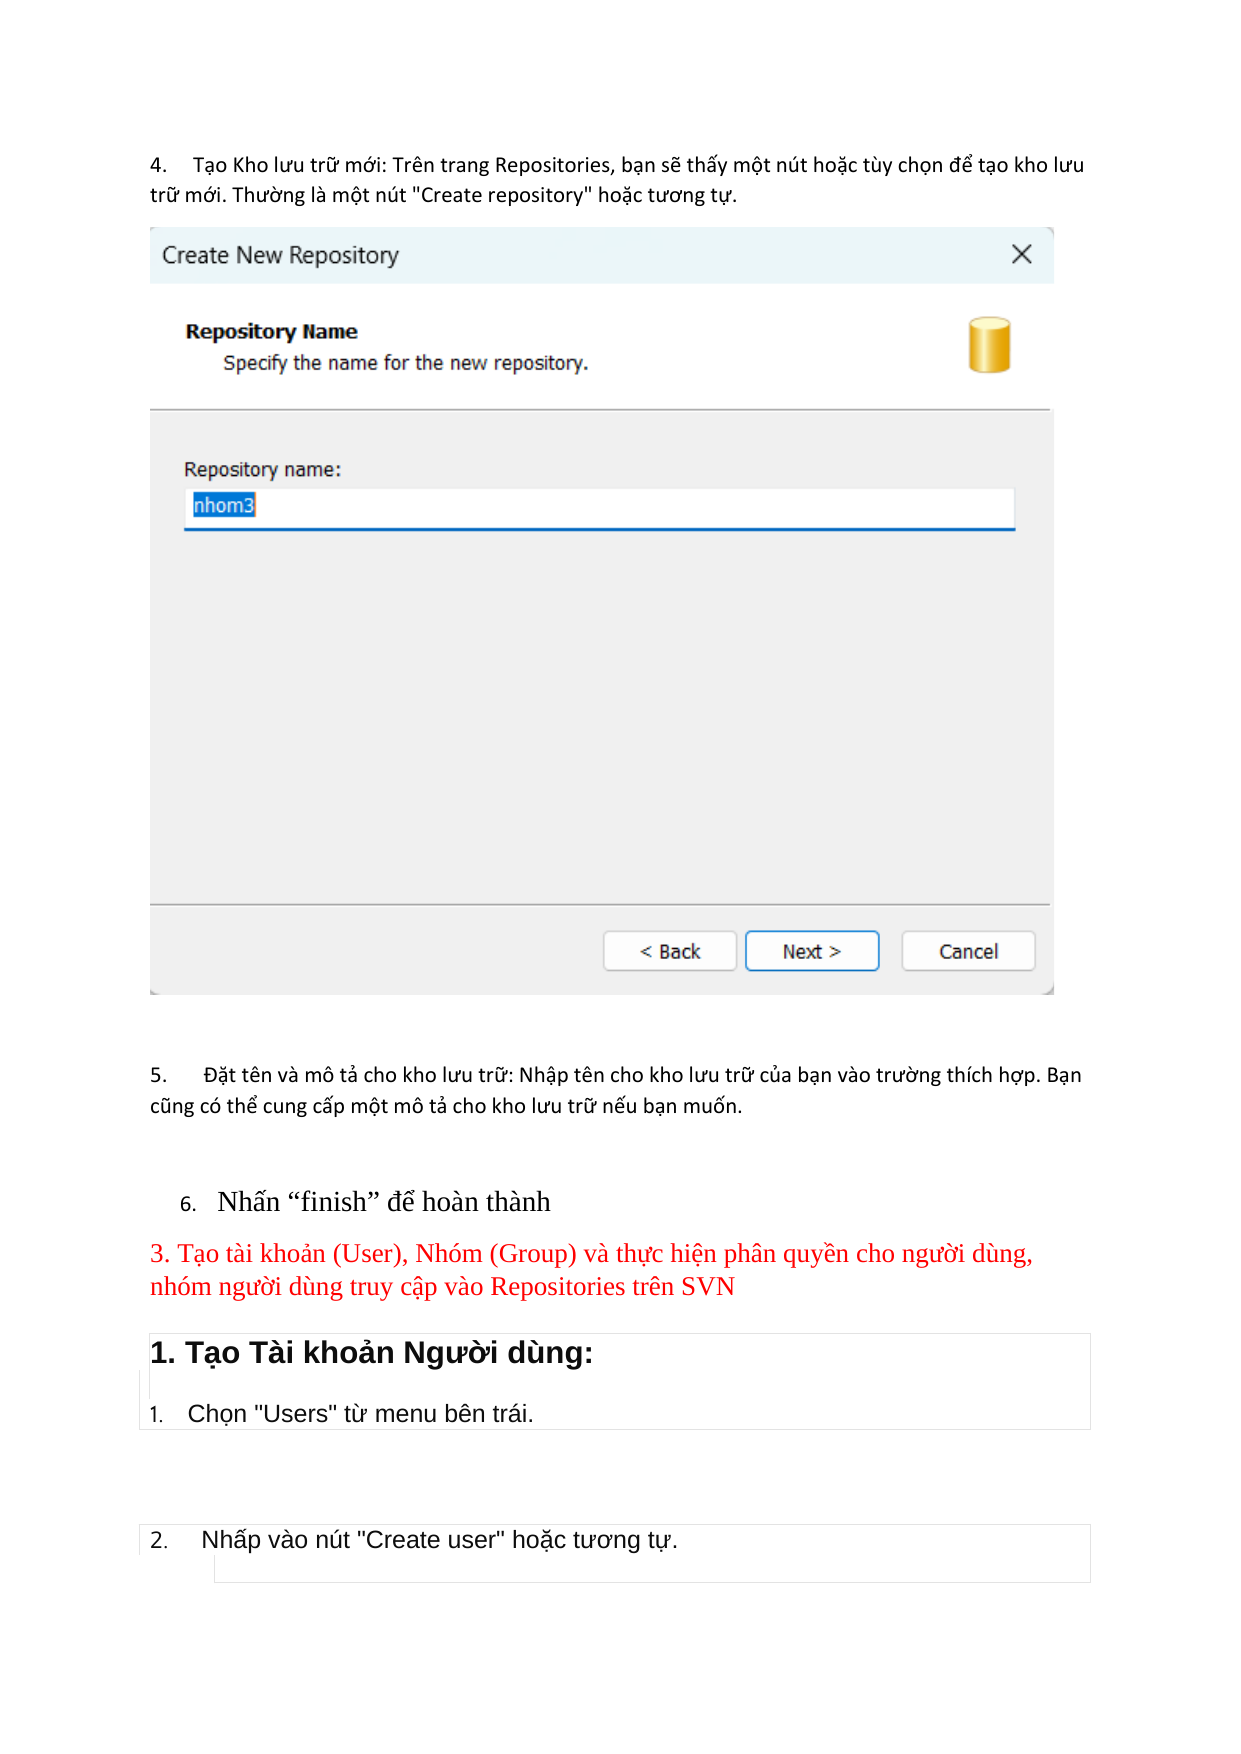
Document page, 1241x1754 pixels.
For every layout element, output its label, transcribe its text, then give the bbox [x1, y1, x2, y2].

text 5. Đặt tên và mô tả cho kho lưu trữ: Nhập tên cho kho lưu trữ của bạn vào trường thích hợp. Bạn cũng có thể cung cấp một mô tả cho kho lưu trữ nếu bạn muốn. [150, 1061, 1090, 1119]
list Nhấn “finish” để hoàn thành [179, 1184, 1090, 1218]
text 3. Tạo tài khoản (User), Nhóm (Group) và thực hiện phân quyền cho người dùng, nhóm người dùng truy cập vào Repositories trên SVN [150, 1237, 1090, 1301]
text 4. Tạo Kho lưu trữ mới: Trên trang Repositories, bạn sẽ thấy một nút hoặc tùy chọn để tạo kho lưu trữ mới. Thường là một nút "Create repository" hoặc tương tự. [150, 150, 1090, 208]
picture [150, 227, 1055, 995]
